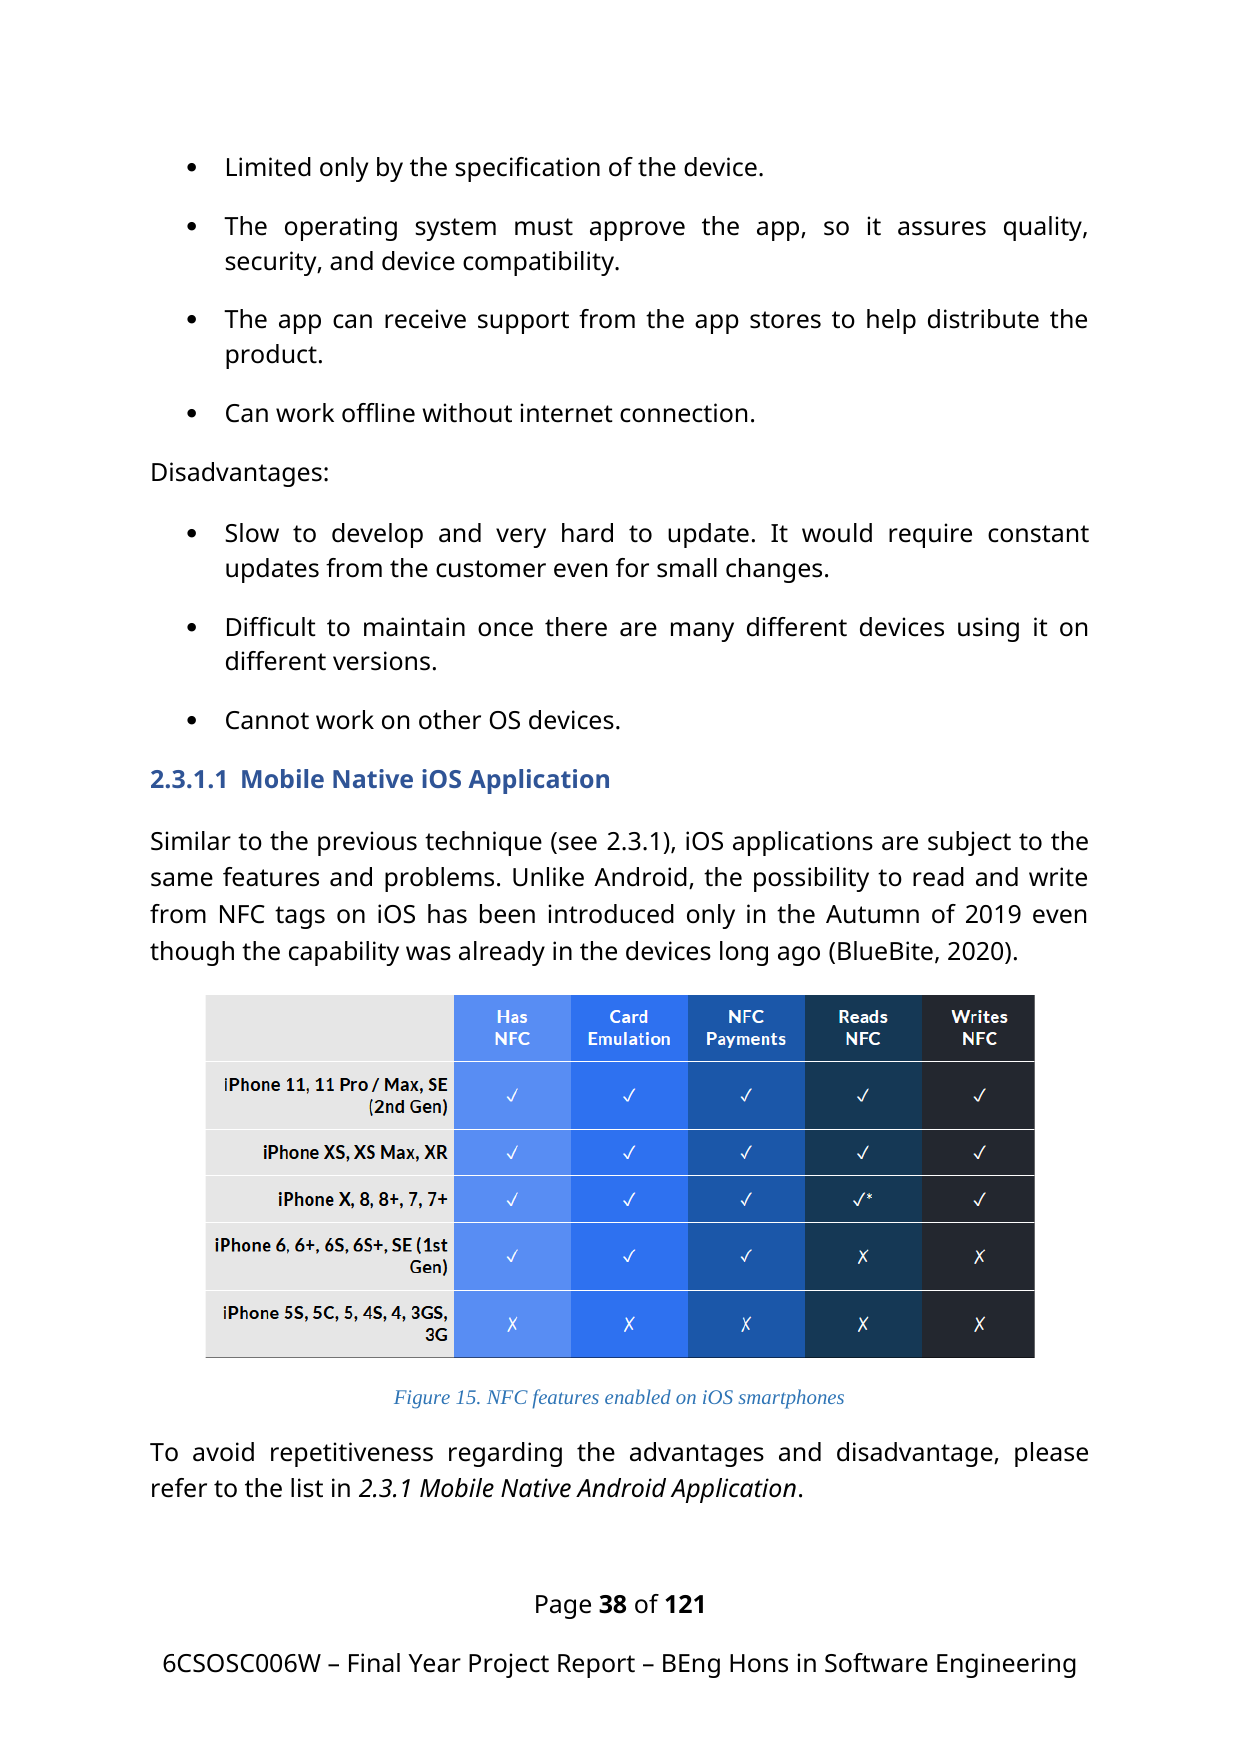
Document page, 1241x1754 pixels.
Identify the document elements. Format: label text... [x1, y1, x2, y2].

subtitle Mobile Native iOS Application [150, 761, 1090, 796]
text To avoid repetitiveness regarding the advantages and disadvantage, please refer to the list in 2.3.1 Mobile Native Android Application. [150, 1434, 1090, 1505]
text Figure 15. NFC features enabled on iOS smartphones [150, 1385, 1090, 1409]
text Disadvantages: [150, 454, 1090, 488]
list Cannot work on other OS devices. [187, 702, 1090, 736]
list Can work offline without internet connection. [187, 395, 1090, 429]
list The app can receive support from the app stores to help distribute the product. [187, 302, 1090, 370]
list Slow to develop and very hard to update. It would require constant updates from the customer even for small changes. [187, 516, 1090, 584]
list The operating system must approve the app, so it assures quality, security, and device compatibility. [187, 209, 1090, 277]
list Difficult to maintain once there are many different devices using it on different versions. [187, 609, 1090, 677]
picture [205, 995, 1035, 1358]
list Limited only by the specification of the device. [187, 150, 1090, 184]
text Similar to the previous technique (see 2.3.1), iOS applications are subject to the same features and problems. Unlike Android, the possibility to read and write from NFC tags on iOS has been introduced only in the Autumn of 2019 even though the capability was already in the devices long ago . [150, 823, 1090, 968]
